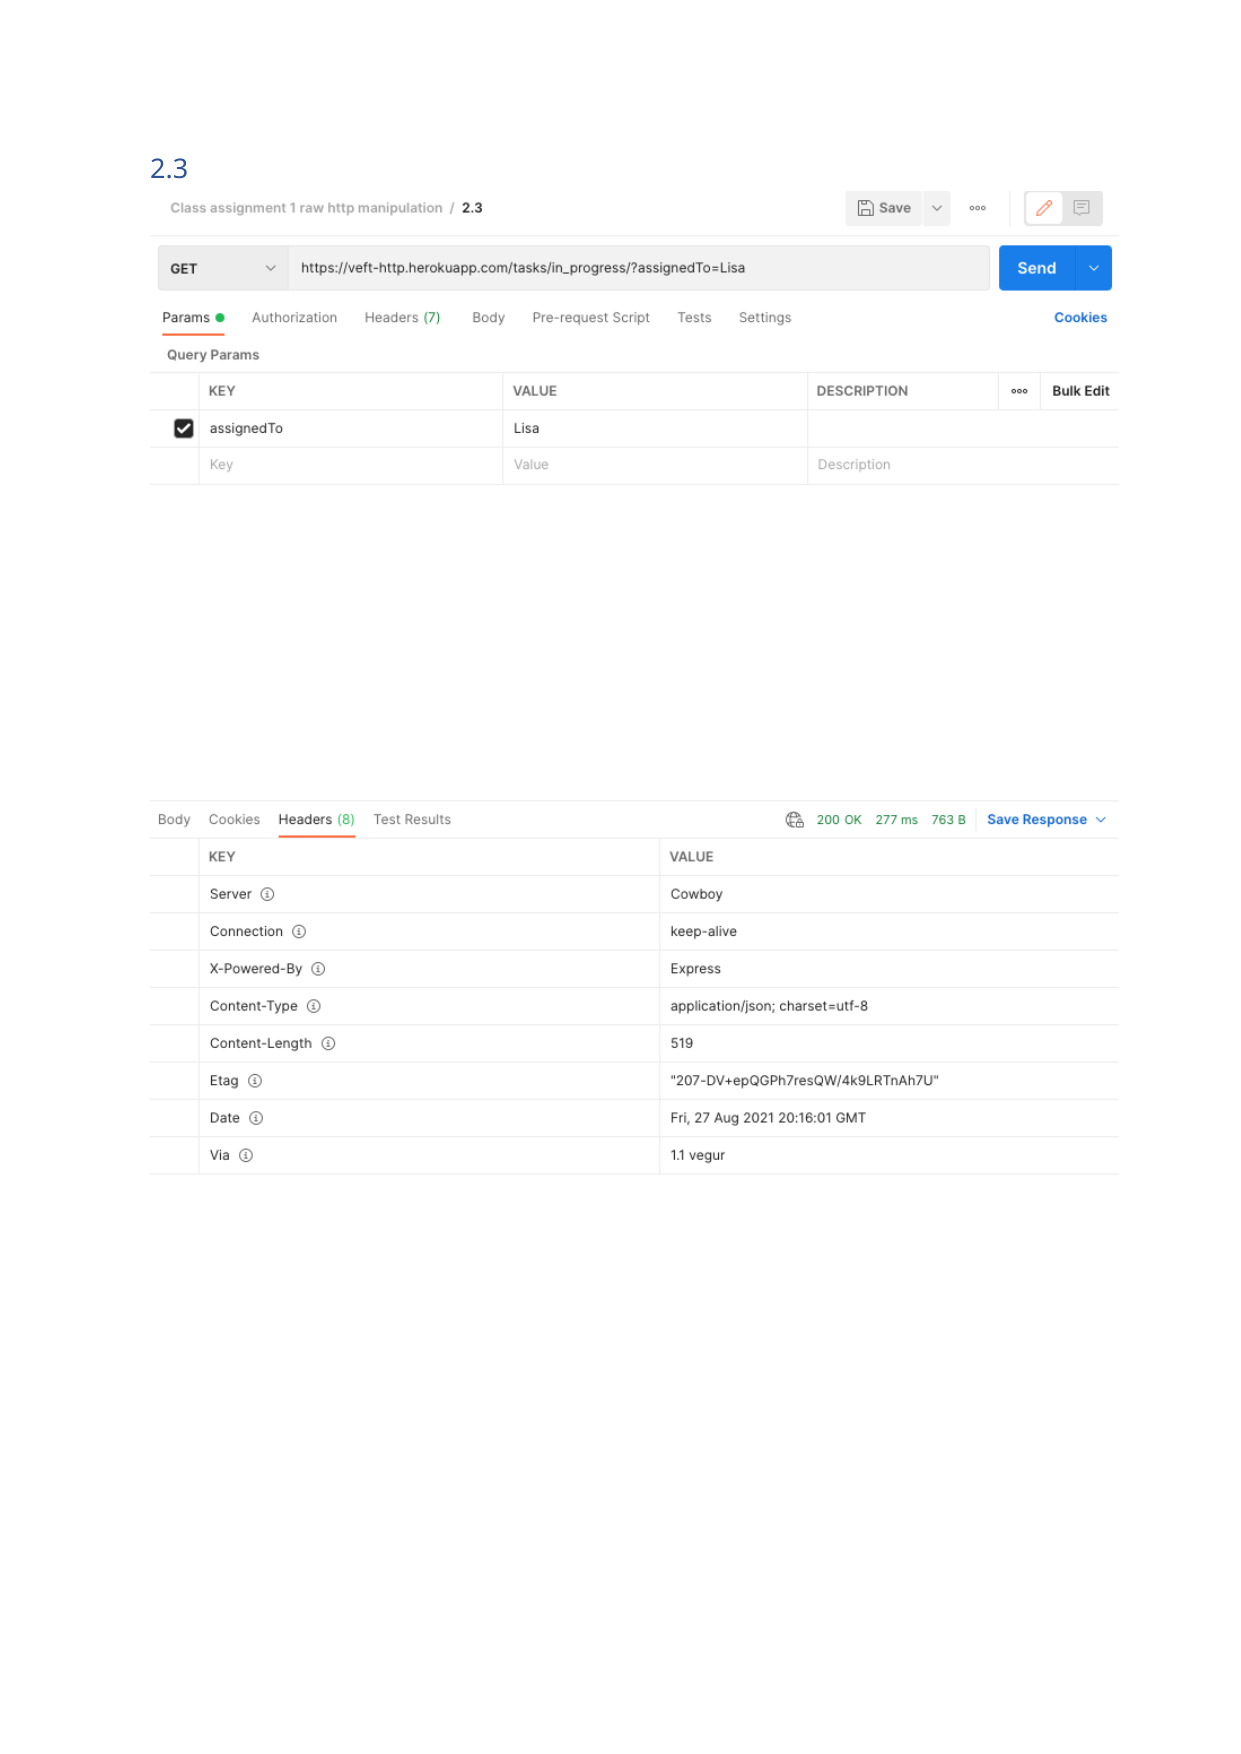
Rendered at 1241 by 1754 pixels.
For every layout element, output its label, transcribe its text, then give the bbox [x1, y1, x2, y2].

picture [150, 191, 1120, 1204]
subtitle 2.3 [150, 150, 1090, 187]
